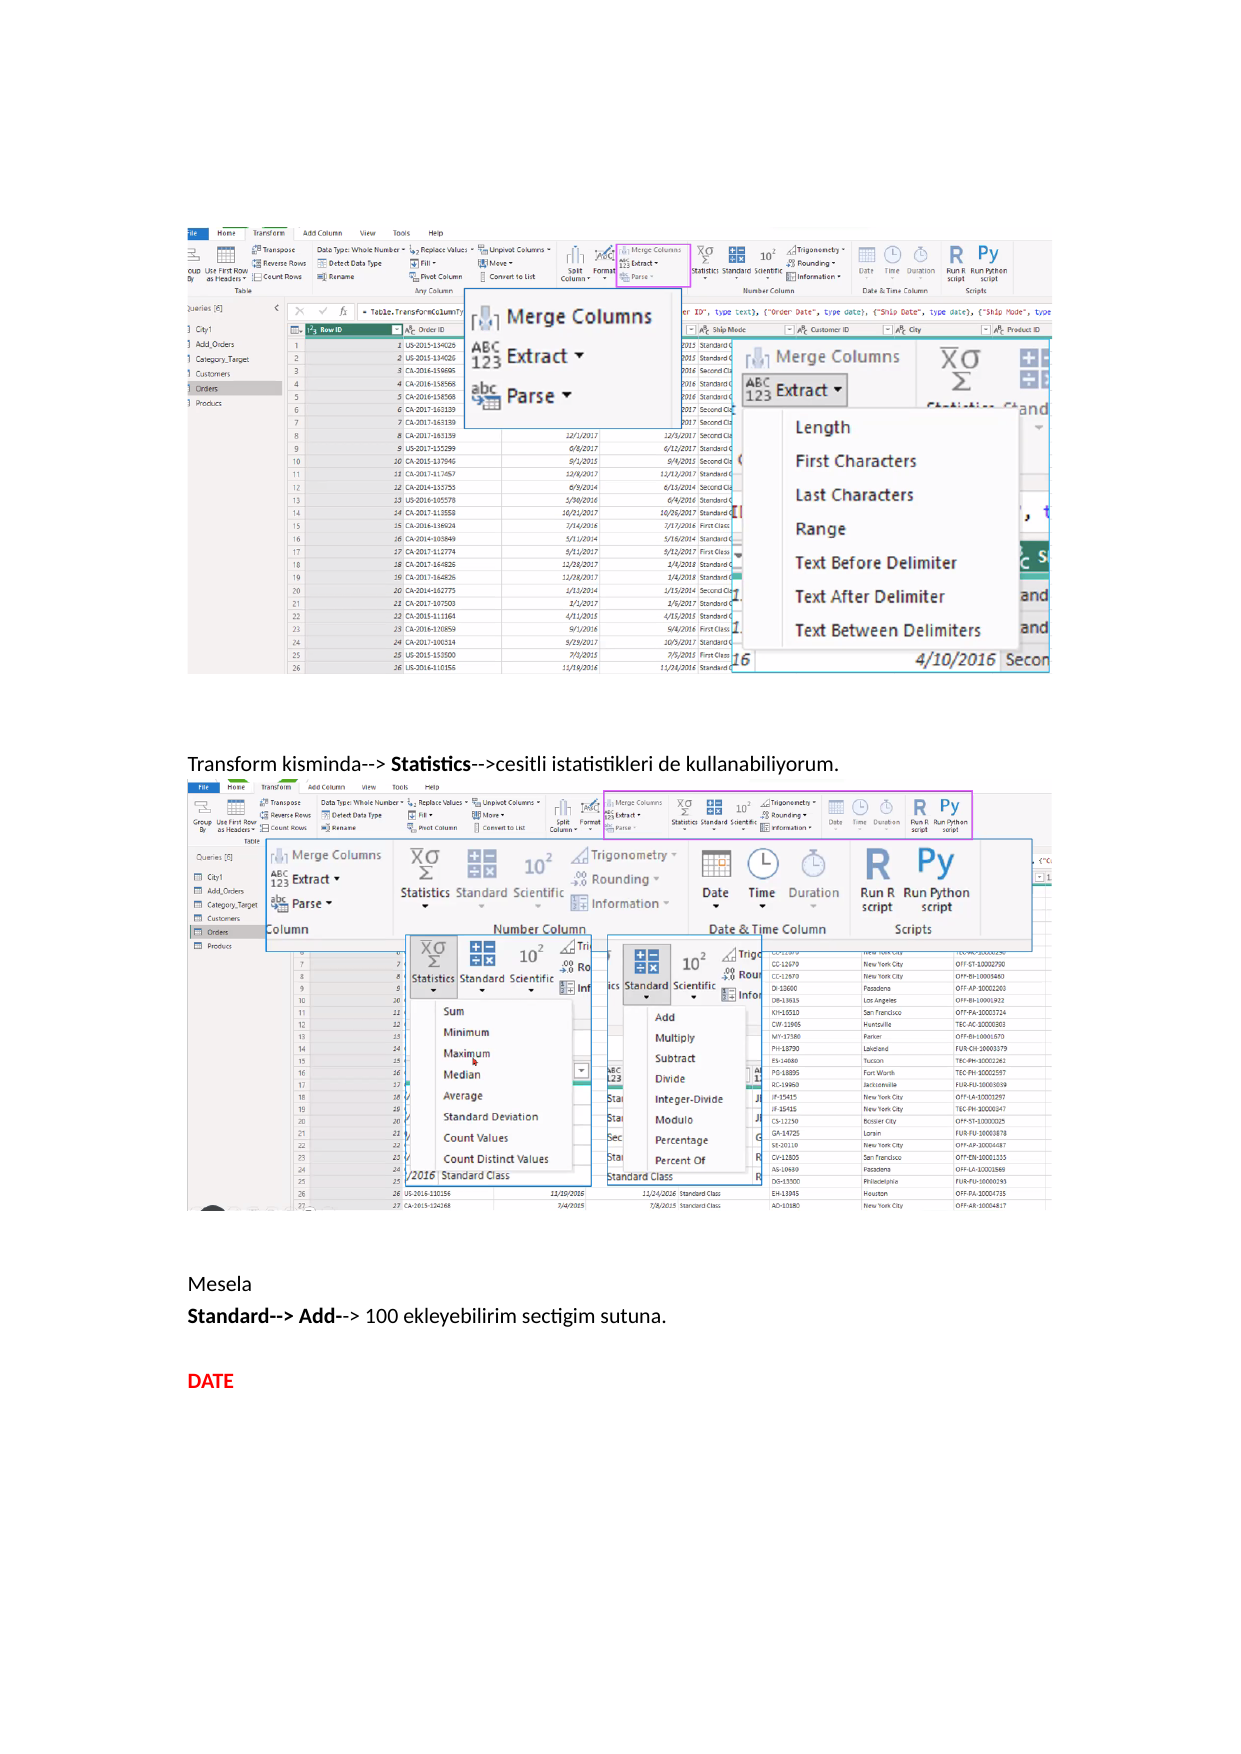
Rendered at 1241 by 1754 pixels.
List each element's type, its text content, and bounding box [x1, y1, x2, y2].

text Standard--> Add--> 100 ekleyebilirim sectigim sutuna. [187, 1299, 1053, 1332]
text Mesela [187, 1267, 1053, 1299]
picture [187, 227, 1053, 674]
picture [187, 779, 1052, 1211]
text Transform kisminda--> Statistics-->cesitli istatistikleri de kullanabiliyorum. [187, 747, 1053, 779]
text DATE [187, 1364, 1053, 1397]
